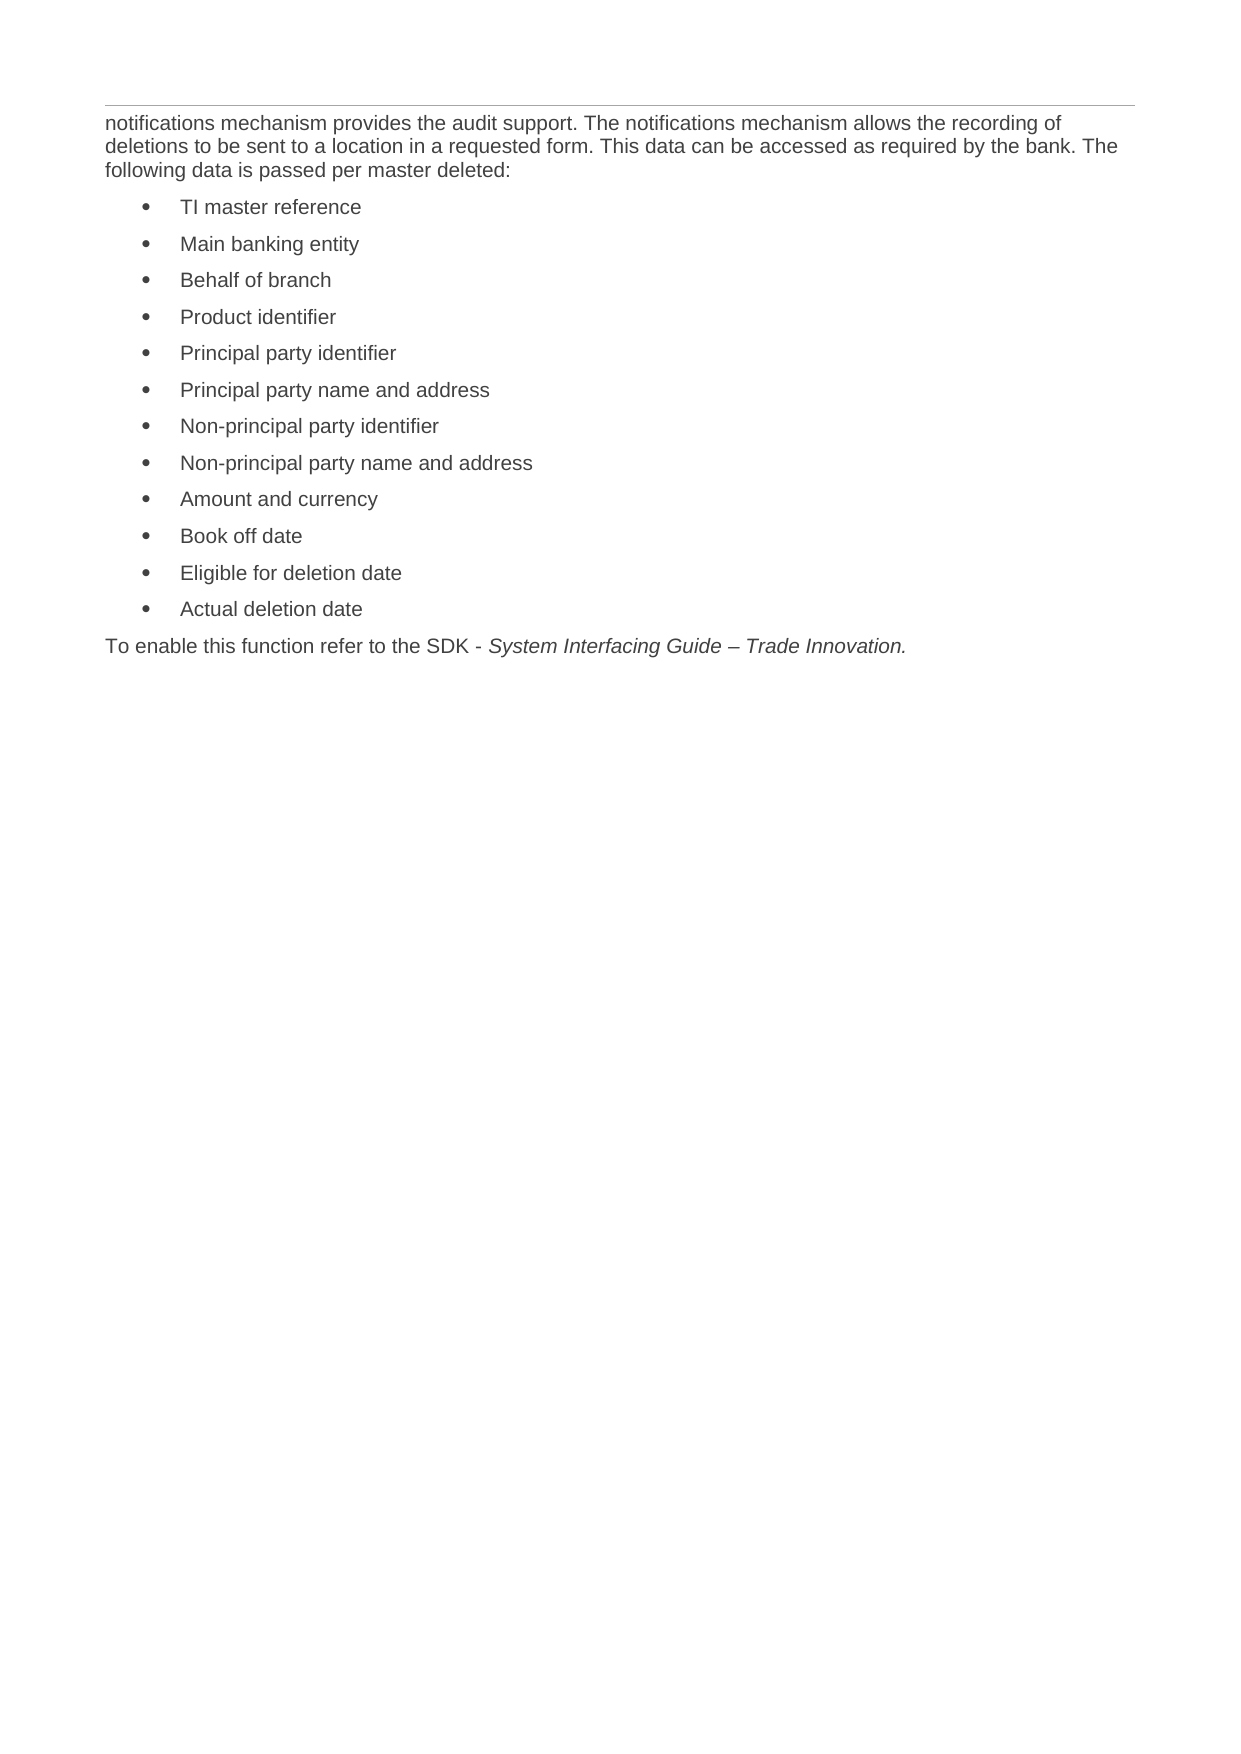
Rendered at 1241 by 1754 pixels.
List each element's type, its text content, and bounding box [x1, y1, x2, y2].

list Book off date [142, 524, 1135, 548]
list Behalf of branch [142, 268, 1135, 292]
list Principal party identifier [142, 341, 1135, 365]
list Non-principal party name and address [142, 451, 1135, 475]
list Non-principal party identifier [142, 414, 1135, 438]
list TI master reference [142, 195, 1135, 219]
list Product identifier [142, 304, 1135, 328]
list Actual deletion date [142, 597, 1135, 621]
list Eligible for deletion date [142, 560, 1135, 584]
list Principal party name and address [142, 378, 1135, 402]
list Amount and currency [142, 487, 1135, 511]
text To enable this function refer to the SDK - System Interfacing Guide – Trade Innovation. [105, 633, 1135, 657]
list Main banking entity [142, 231, 1135, 255]
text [105, 110, 1135, 182]
